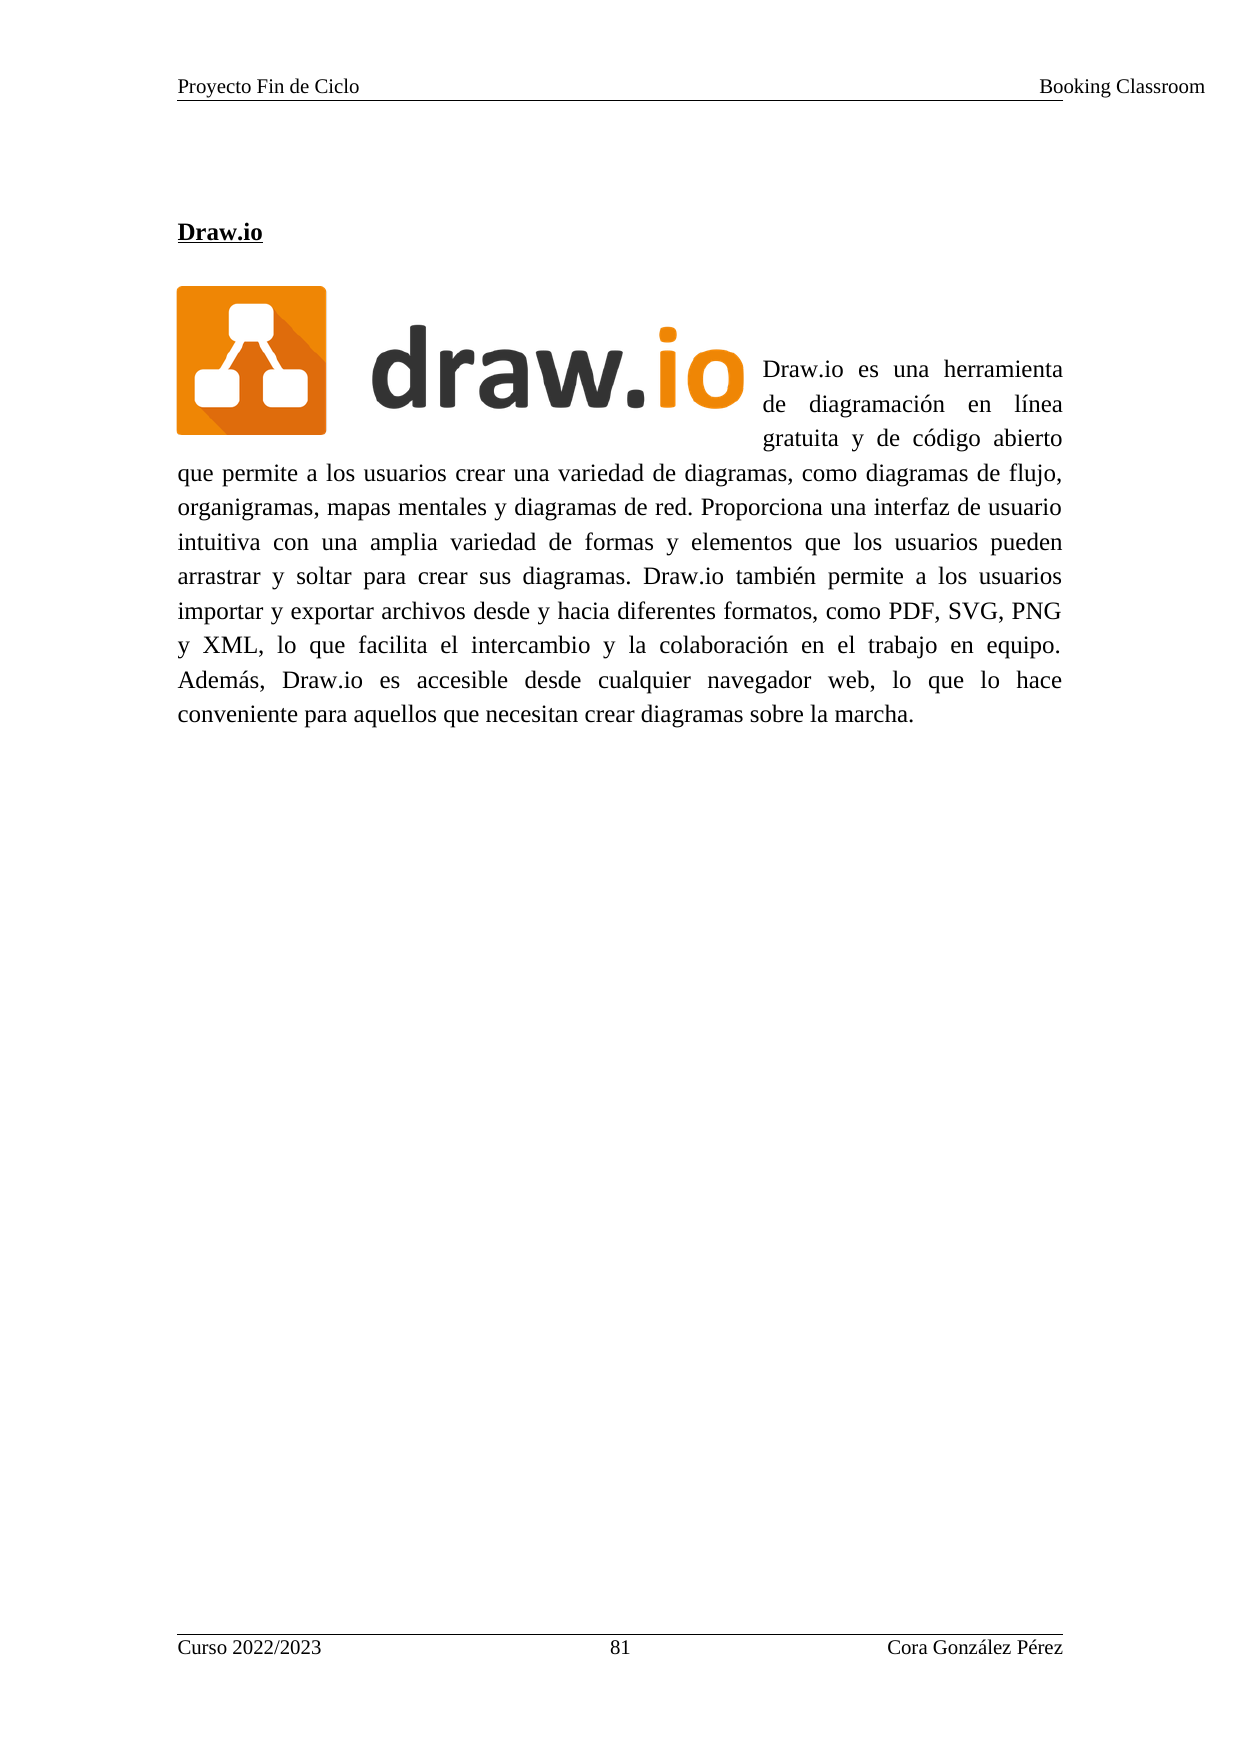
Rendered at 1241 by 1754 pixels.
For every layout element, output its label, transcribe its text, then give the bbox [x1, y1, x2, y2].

picture [176, 286, 744, 435]
text Draw.io [177, 217, 1063, 245]
text Draw.io es una herramienta de diagramación en línea gratuita y de código abierto que permite a los usuarios crear una variedad de diagramas, como diagramas de flujo, organigramas, mapas mentales y diagramas de red. Proporciona una interfaz de usuario intuitiva con una amplia variedad de formas y elementos que los usuarios pueden arrastrar y soltar para crear sus diagramas. Draw.io también permite a los usuarios importar y exportar archivos desde y hacia diferentes formatos, como PDF, SVG, PNG y XML, lo que facilita el intercambio y la colaboración en el trabajo en equipo. Además, Draw.io es accesible desde cualquier navegador web, lo que lo hace conveniente para aquellos que necesitan crear diagramas sobre la marcha. [177, 354, 1063, 728]
